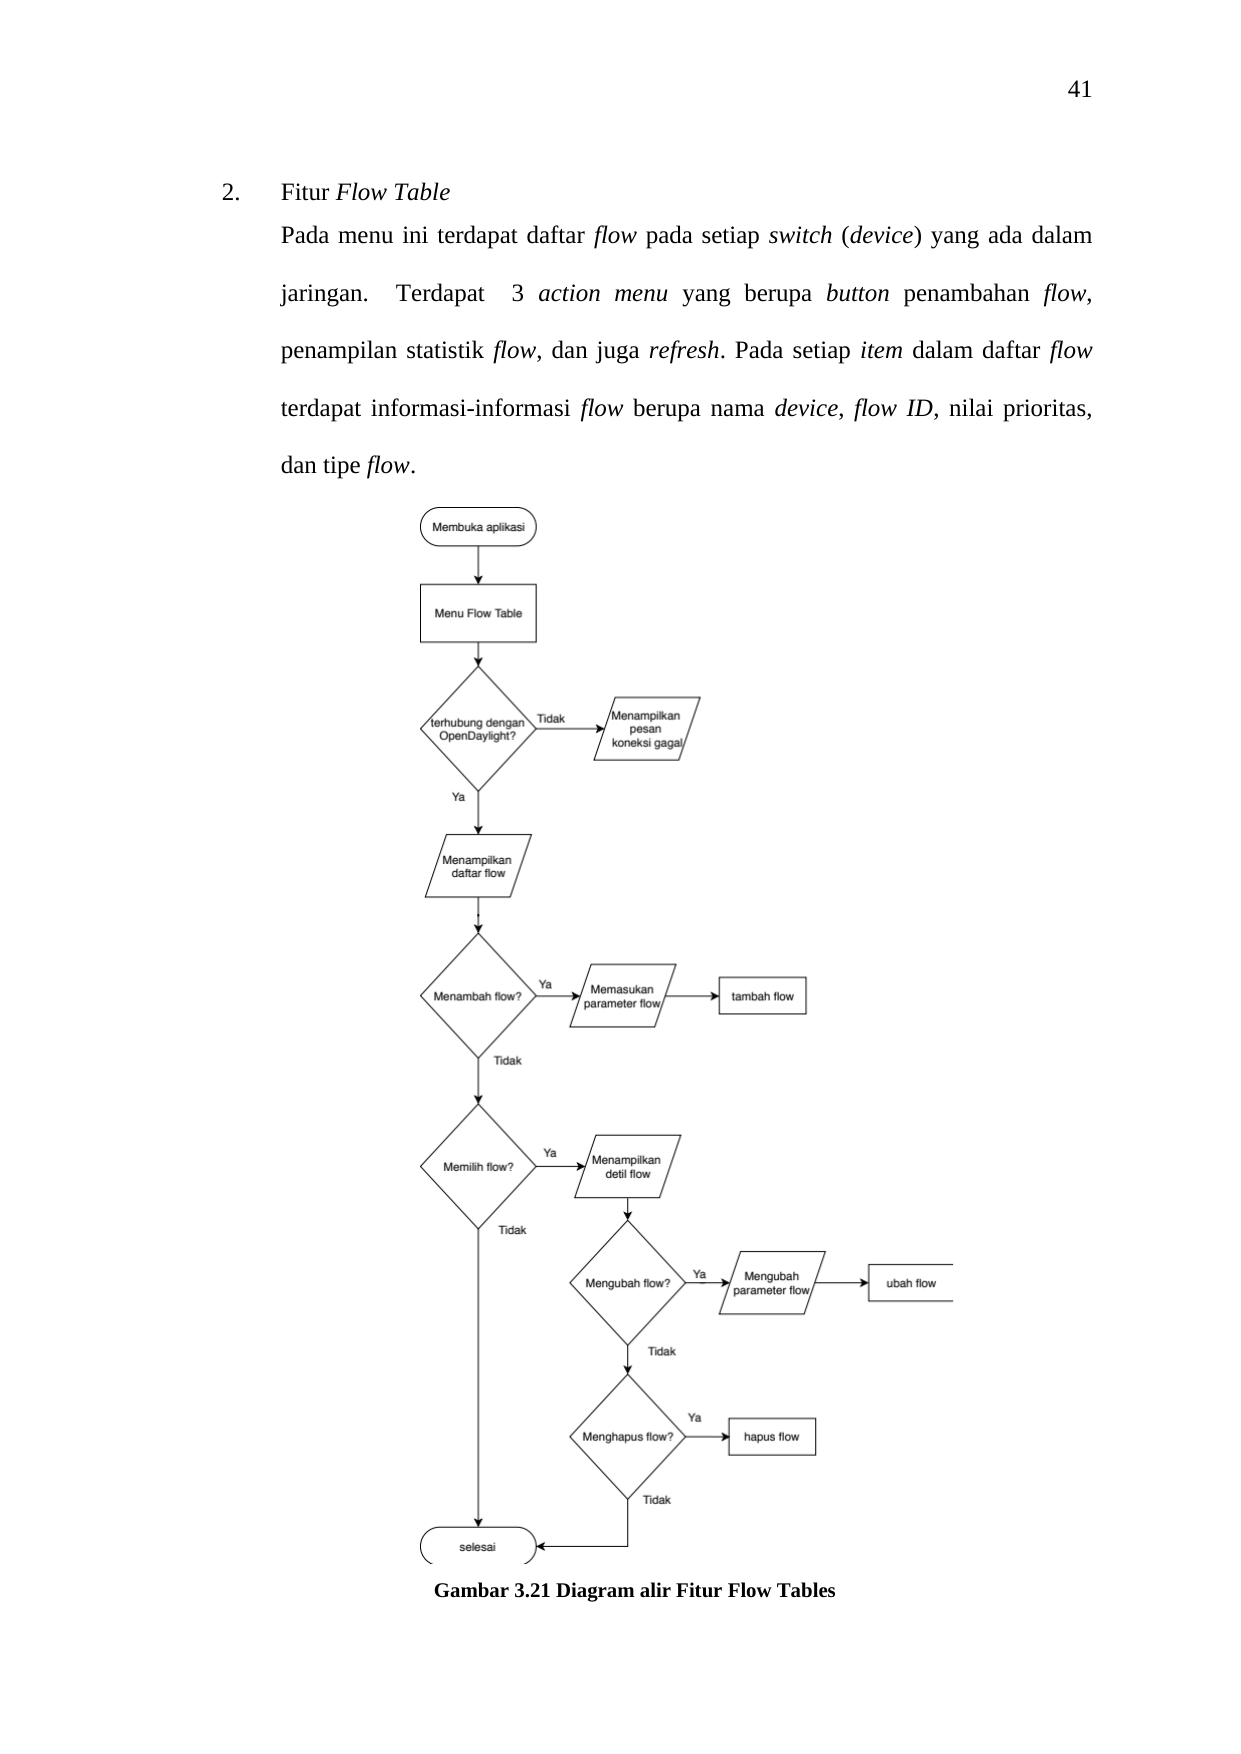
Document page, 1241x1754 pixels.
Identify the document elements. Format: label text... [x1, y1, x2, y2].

list Fitur Flow Table [222, 177, 1092, 206]
list Pada menu ini terdapat daftar flow pada setiap switch (device) yang ada dalam jaringan. Terdapat 3 action menu yang berupa button penambahan flow, penampilan statistik flow, dan juga refresh. Pada setiap item dalam daftar flow terdapat informasi-informasi flow berupa nama device, flow ID, nilai prioritas, dan tipe flow. [281, 220, 1092, 479]
